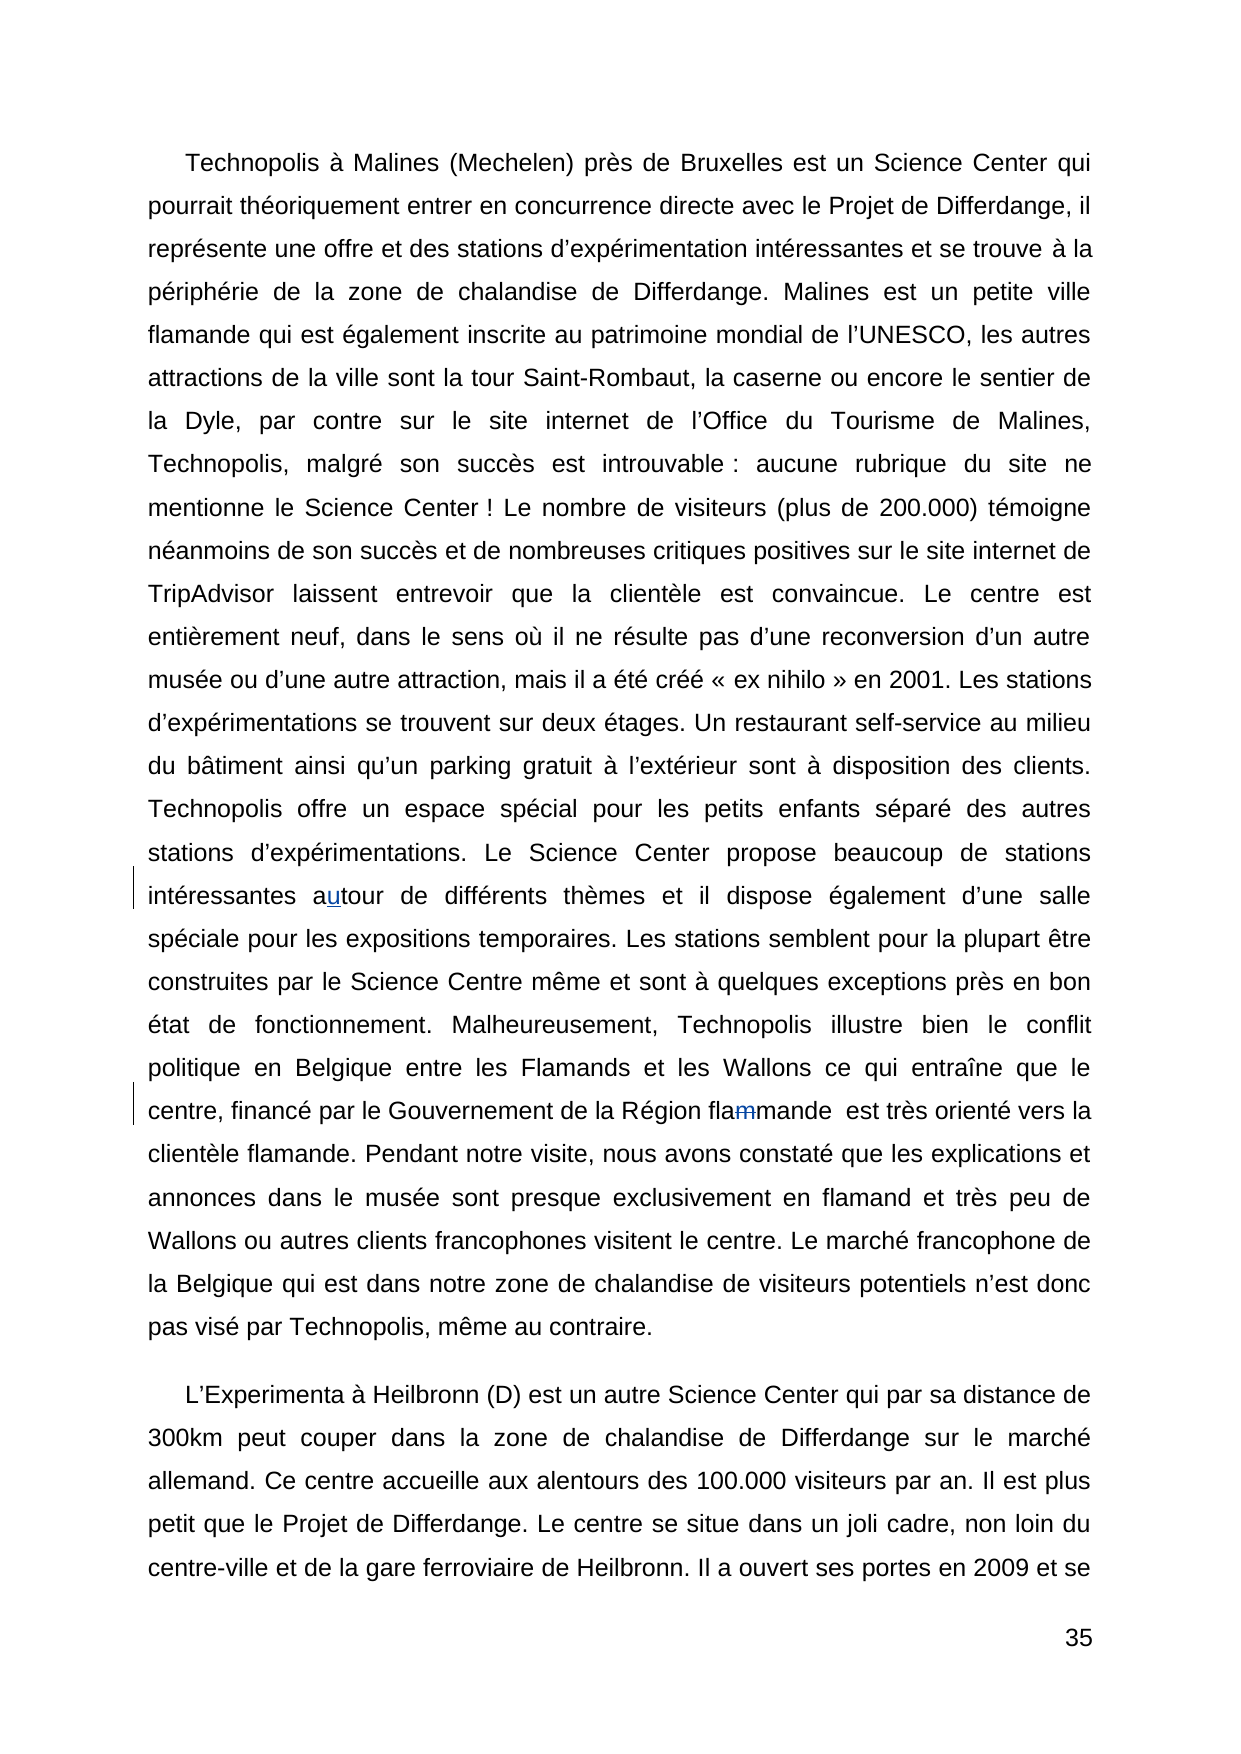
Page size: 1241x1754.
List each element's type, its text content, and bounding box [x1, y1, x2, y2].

text Technopolis à Malines (Mechelen) près de Bruxelles est un Science Center qui pourrait théoriquement entrer en concurrence directe avec le Projet de Differdange, il représente une offre et des stations d’expérimentation intéressantes et se trouve à la périphérie de la zone de chalandise de Differdange. Malines est un petite ville flamande qui est également inscrite au patrimoine mondial de l’UNESCO, les autres attractions de la ville sont la tour Saint-Rombaut, la caserne ou encore le sentier de la Dyle, par contre sur le site internet de l’Office du Tourisme de Malines, Technopolis, malgré son succès est introuvable : aucune rubrique du site ne mentionne le Science Center ! Le nombre de visiteurs (plus de 200.000) témoigne néanmoins de son succès et de nombreuses critiques positives sur le site internet de TripAdvisor laissent entrevoir que la clientèle est convaincue. Le centre est entièrement neuf, dans le sens où il ne résulte pas d’une reconversion d’un autre musée ou d’une autre attraction, mais il a été créé « ex nihilo » en 2001. Les stations d’expérimentations se trouvent sur deux étages. Un restaurant self-service au milieu du bâtiment ainsi qu’un parking gratuit à l’extérieur sont à disposition des clients. Technopolis offre un espace spécial pour les petits enfants séparé des autres stations d’expérimentations. Le Science Center propose beaucoup de stations intéressantes atour de différents thèmes et il dispose également d’une salle spéciale pour les expositions temporaires. Les stations semblent pour la plupart être construites par le Science Centre même et sont à quelques exceptions près en bon état de fonctionnement. Malheureusement, Technopolis illustre bien le conflit politique en Belgique entre les Flamands et les Wallons ce qui entraîne que le centre, financé par le Gouvernement de la Région flamande est très orienté vers la clientèle flamande. Pendant notre visite, nous avons constaté que les explications et annonces dans le musée sont presque exclusivement en flamand et très peu de Wallons ou autres clients francophones visitent le centre. Le marché francophone de la Belgique qui est dans notre zone de chalandise de visiteurs potentiels n’est donc pas visé par Technopolis, même au contraire. [148, 148, 1093, 1341]
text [148, 1380, 1093, 1581]
